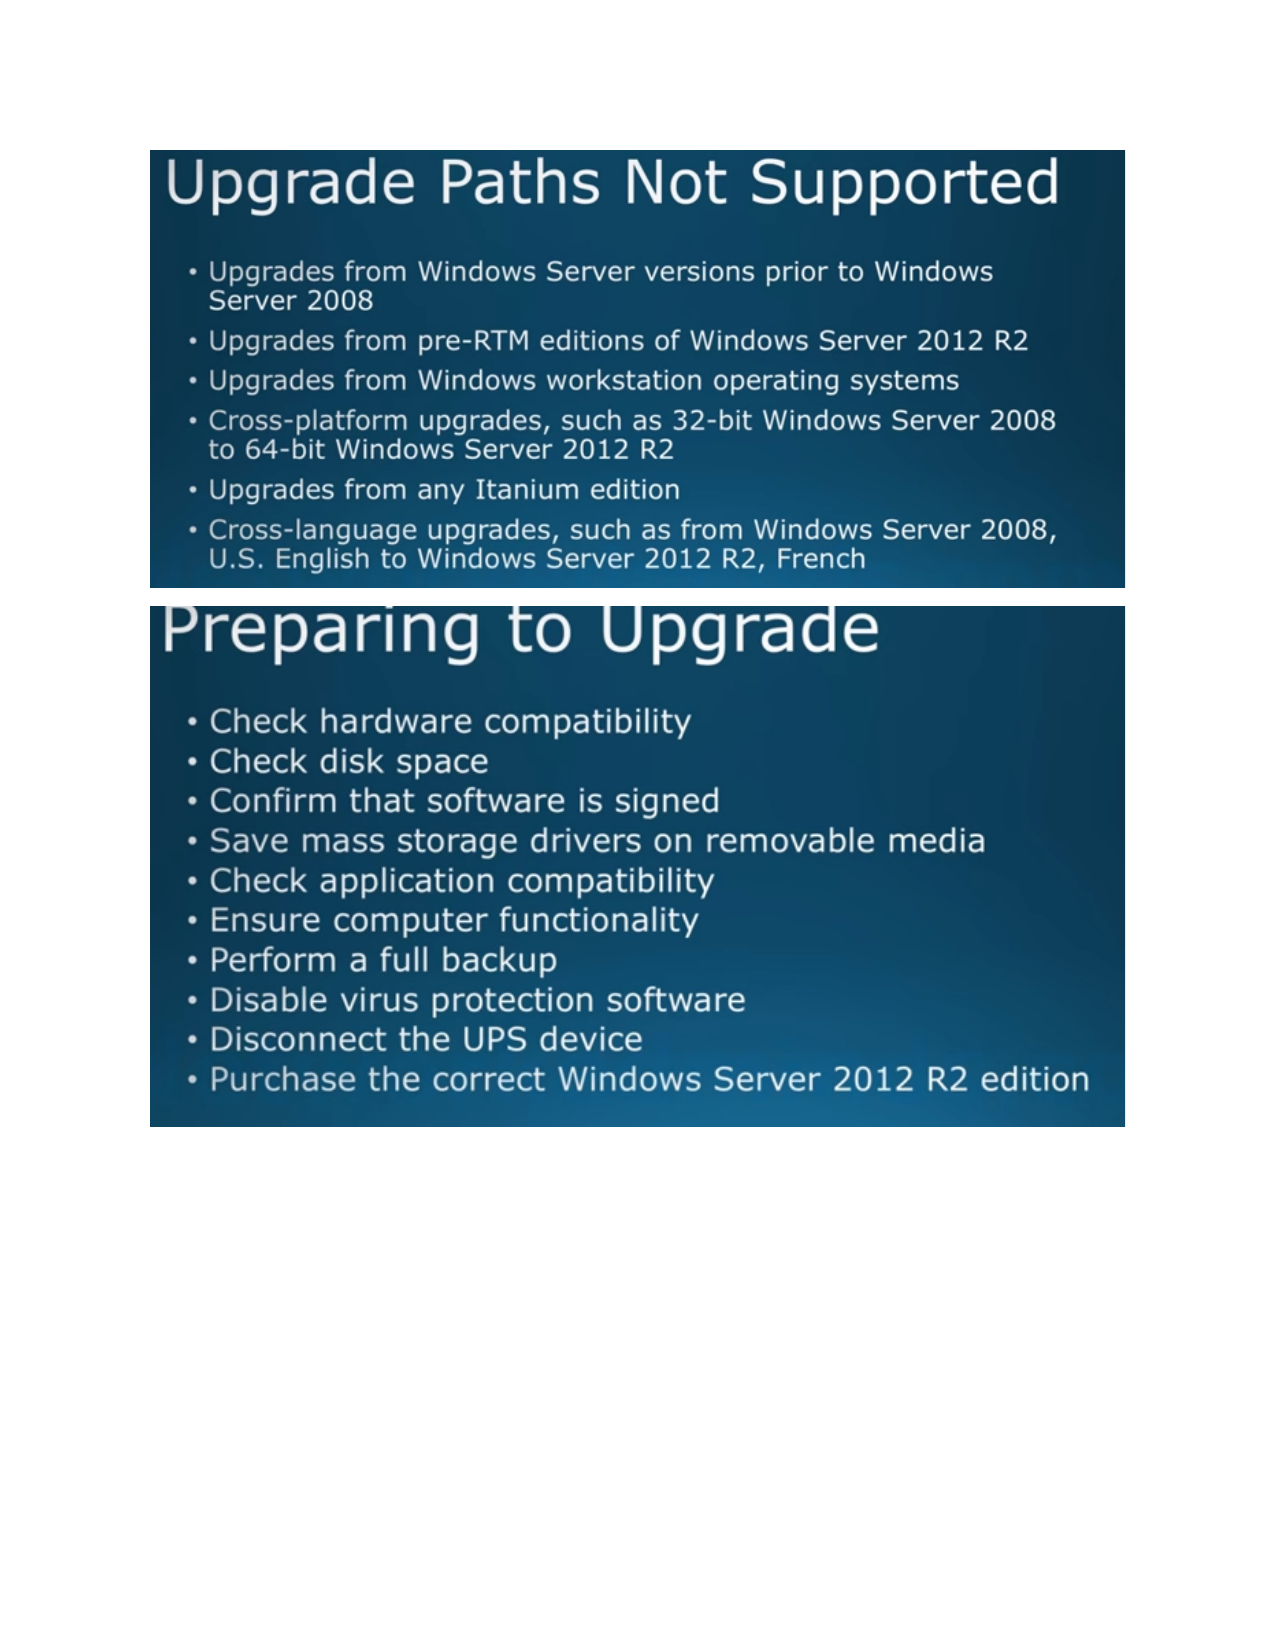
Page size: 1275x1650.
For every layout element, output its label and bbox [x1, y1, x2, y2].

picture [150, 150, 1125, 588]
picture [150, 606, 1125, 1127]
